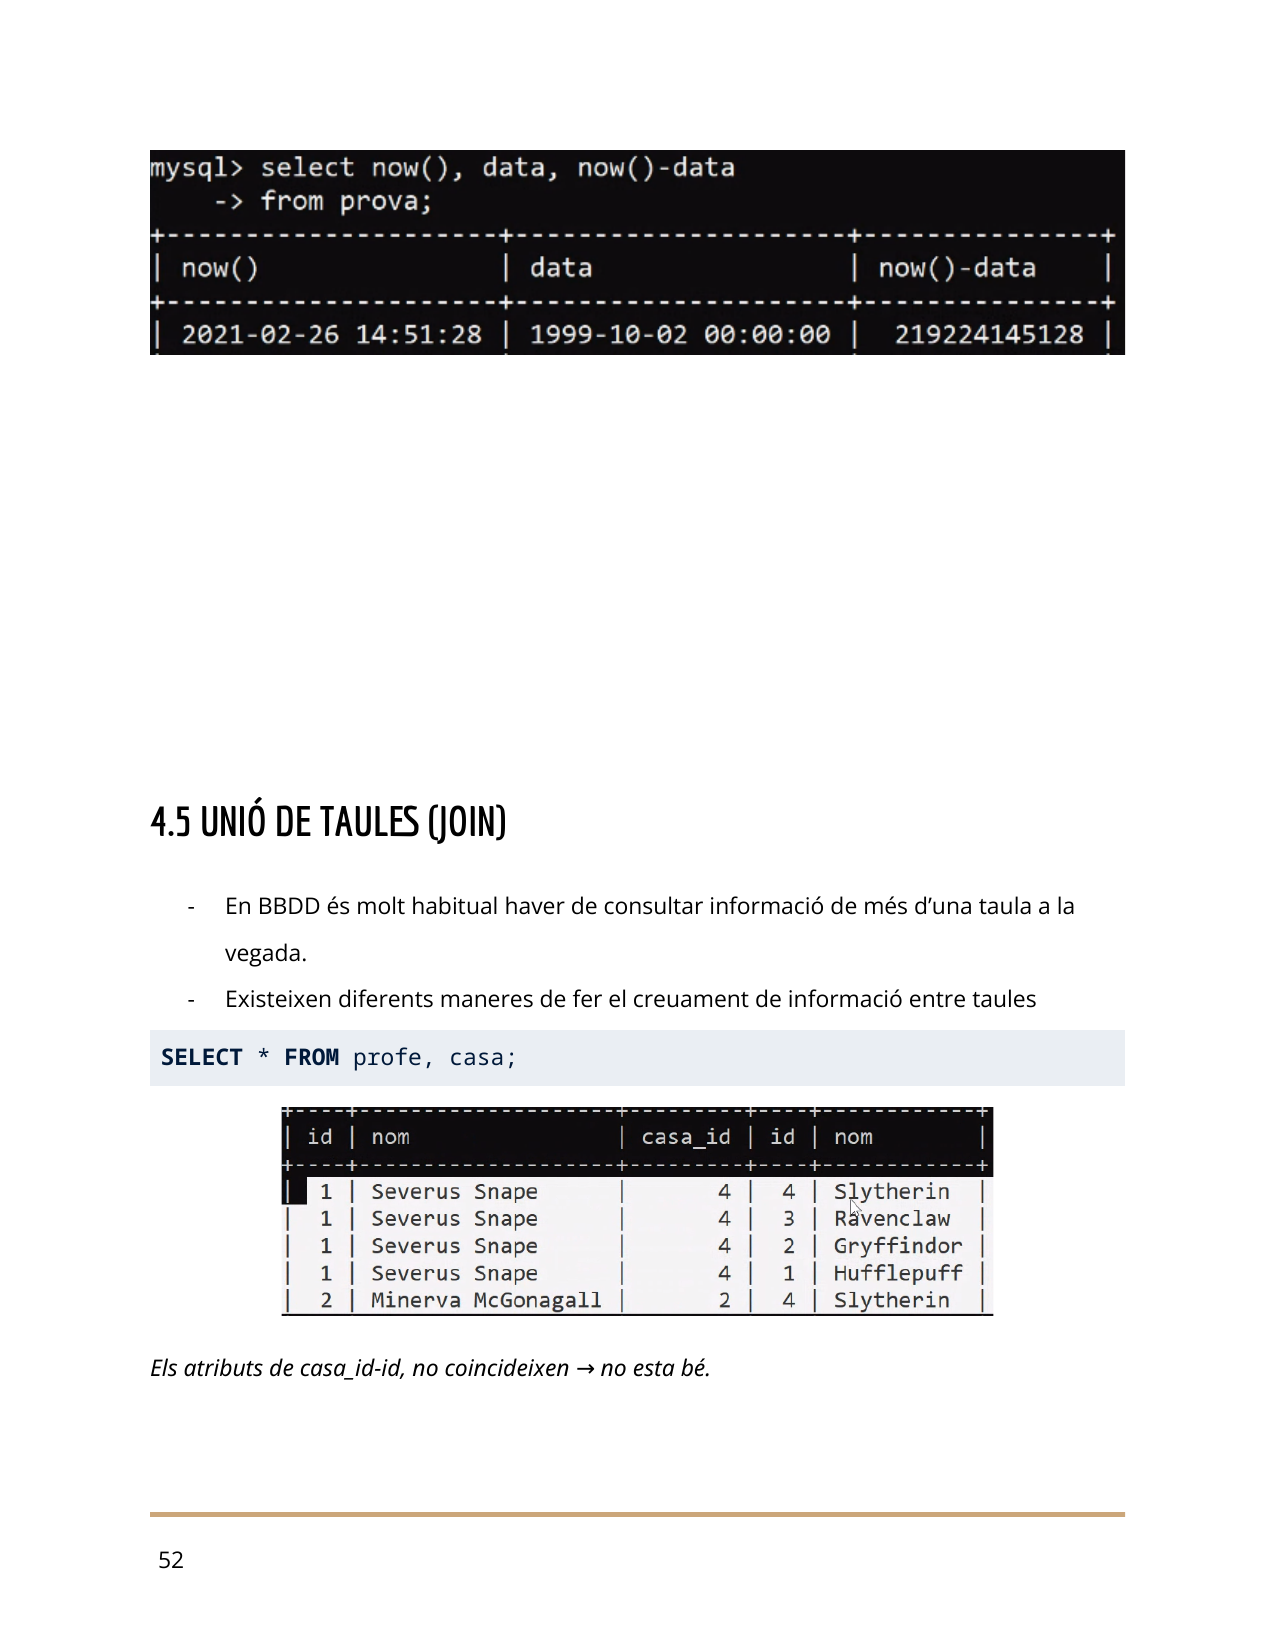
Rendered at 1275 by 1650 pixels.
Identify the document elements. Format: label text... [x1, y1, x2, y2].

picture [150, 150, 1125, 355]
list Existeixen diferents maneres de fer el creuament de informació entre taules [187, 983, 1125, 1014]
picture [150, 1512, 1125, 1517]
text Els atributs de casa_id-id, no coincideixen → no esta bé. [150, 1352, 1125, 1383]
list En BBDD és molt habitual haver de consultar informació de més d’una taula a la vegada. [187, 889, 1125, 968]
subtitle 4.5 UNIÓ DE TAULES (JOIN) [150, 797, 1125, 845]
table_header SELECT * FROM profe, casa; [150, 1030, 1125, 1086]
picture [281, 1107, 994, 1316]
